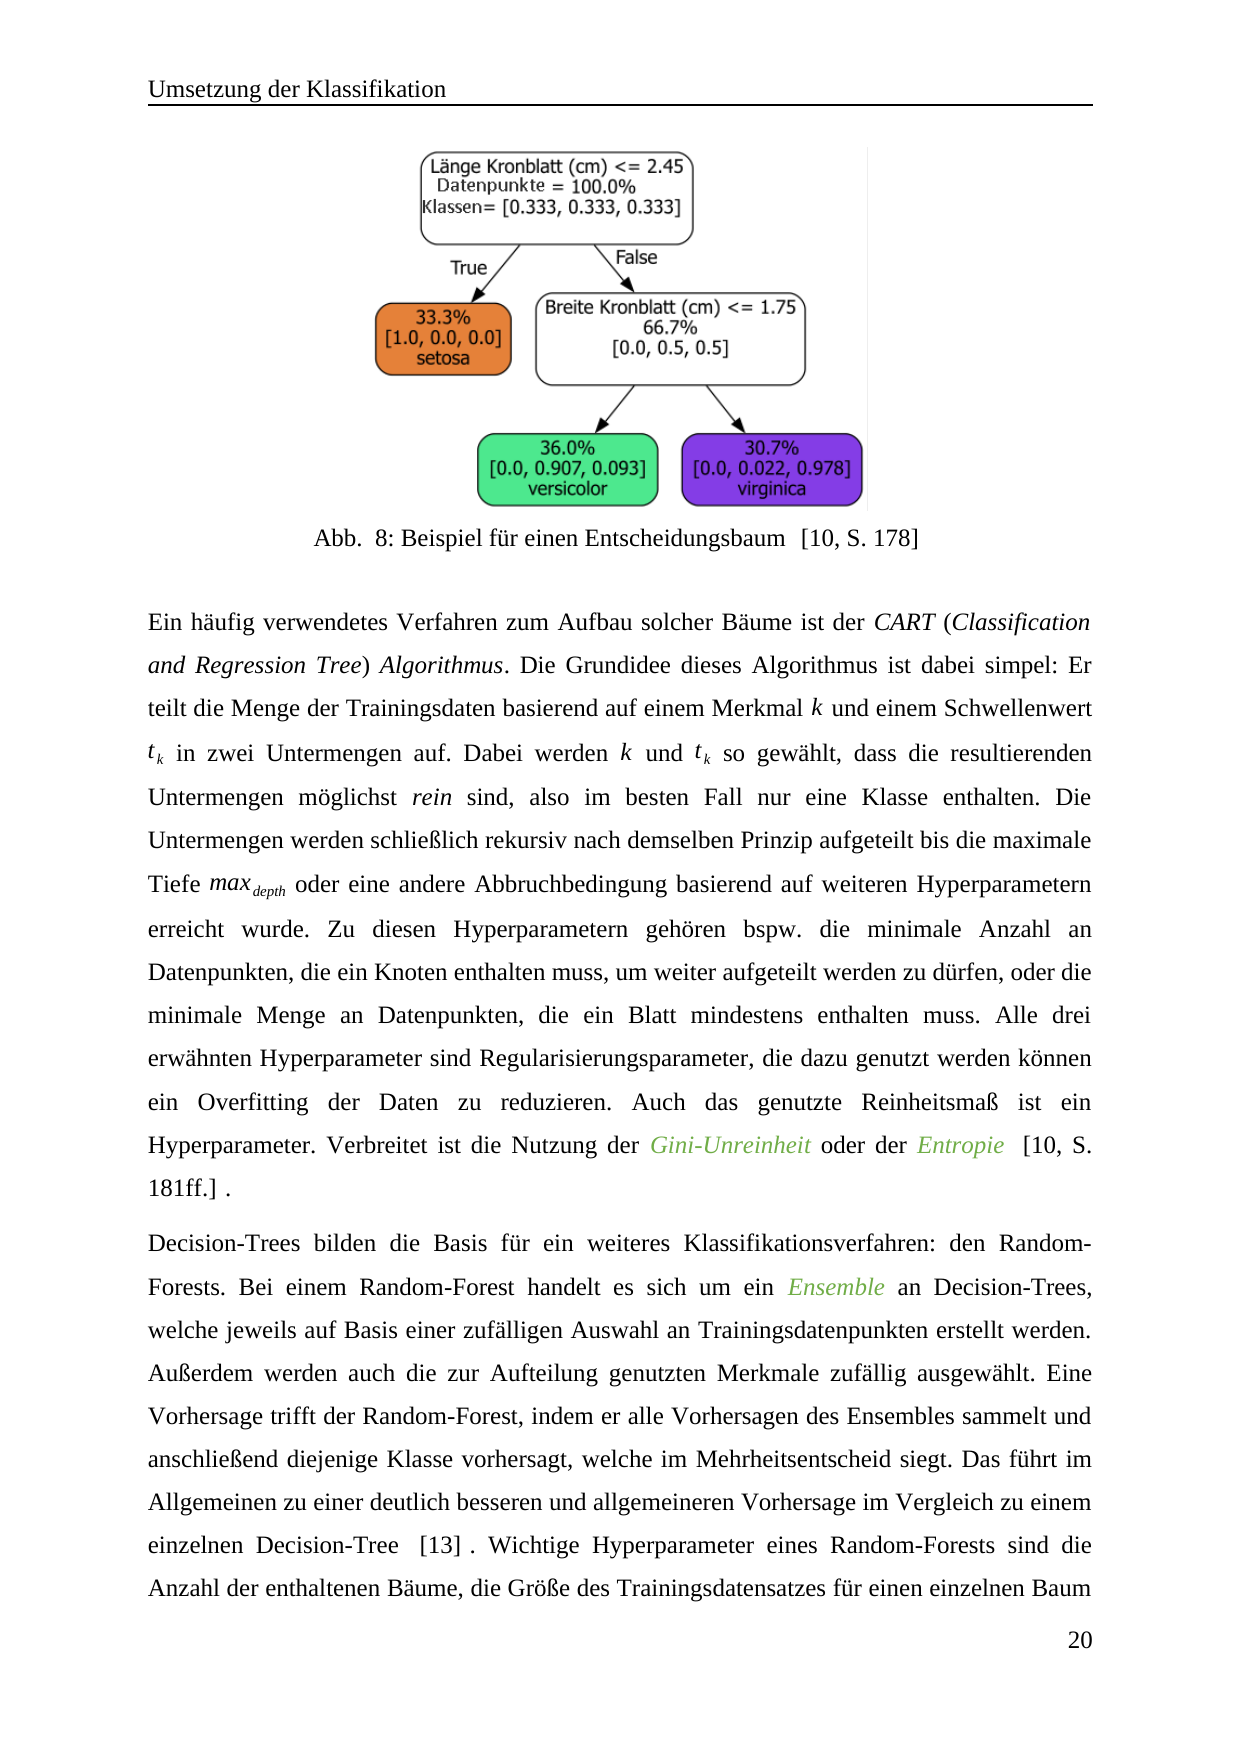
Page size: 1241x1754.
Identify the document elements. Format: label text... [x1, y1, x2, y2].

text Ein häufig verwendetes Verfahren zum Aufbau solcher Bäume ist der CART (Classification and Regression Tree) Algorithmus. Die Grundidee dieses Algorithmus ist dabei simpel: Er teilt die Menge der Trainingsdaten basierend auf einem Merkmal und einem Schwellenwert in zwei Untermengen auf. Dabei werden und so gewählt, dass die resultierenden Untermengen möglichst rein sind, also im besten Fall nur eine Klasse enthalten. Die Untermengen werden schließlich rekursiv nach demselben Prinzip aufgeteilt bis die maximale Tiefe oder eine andere Abbruchbedingung basierend auf weiteren Hyperparametern erreicht wurde. Zu diesen Hyperparametern gehören bspw. die minimale Anzahl an Datenpunkten, die ein Knoten enthalten muss, um weiter aufgeteilt werden zu dürfen, oder die minimale Menge an Datenpunkten, die ein Blatt mindestens enthalten muss. Alle drei erwähnten Hyperparameter sind Regularisierungsparameter, die dazu genutzt werden können ein Overfitting der Daten zu reduzieren. Auch das genutzte Reinheitsmaß ist ein Hyperparameter. Verbreitet ist die Nutzung der Gini-Unreinheit oder der Entropie . [148, 607, 1093, 1202]
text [148, 1228, 1093, 1602]
text Abb. : Beispiel für einen Entscheidungsbaum [148, 523, 1093, 551]
picture [372, 147, 869, 511]
